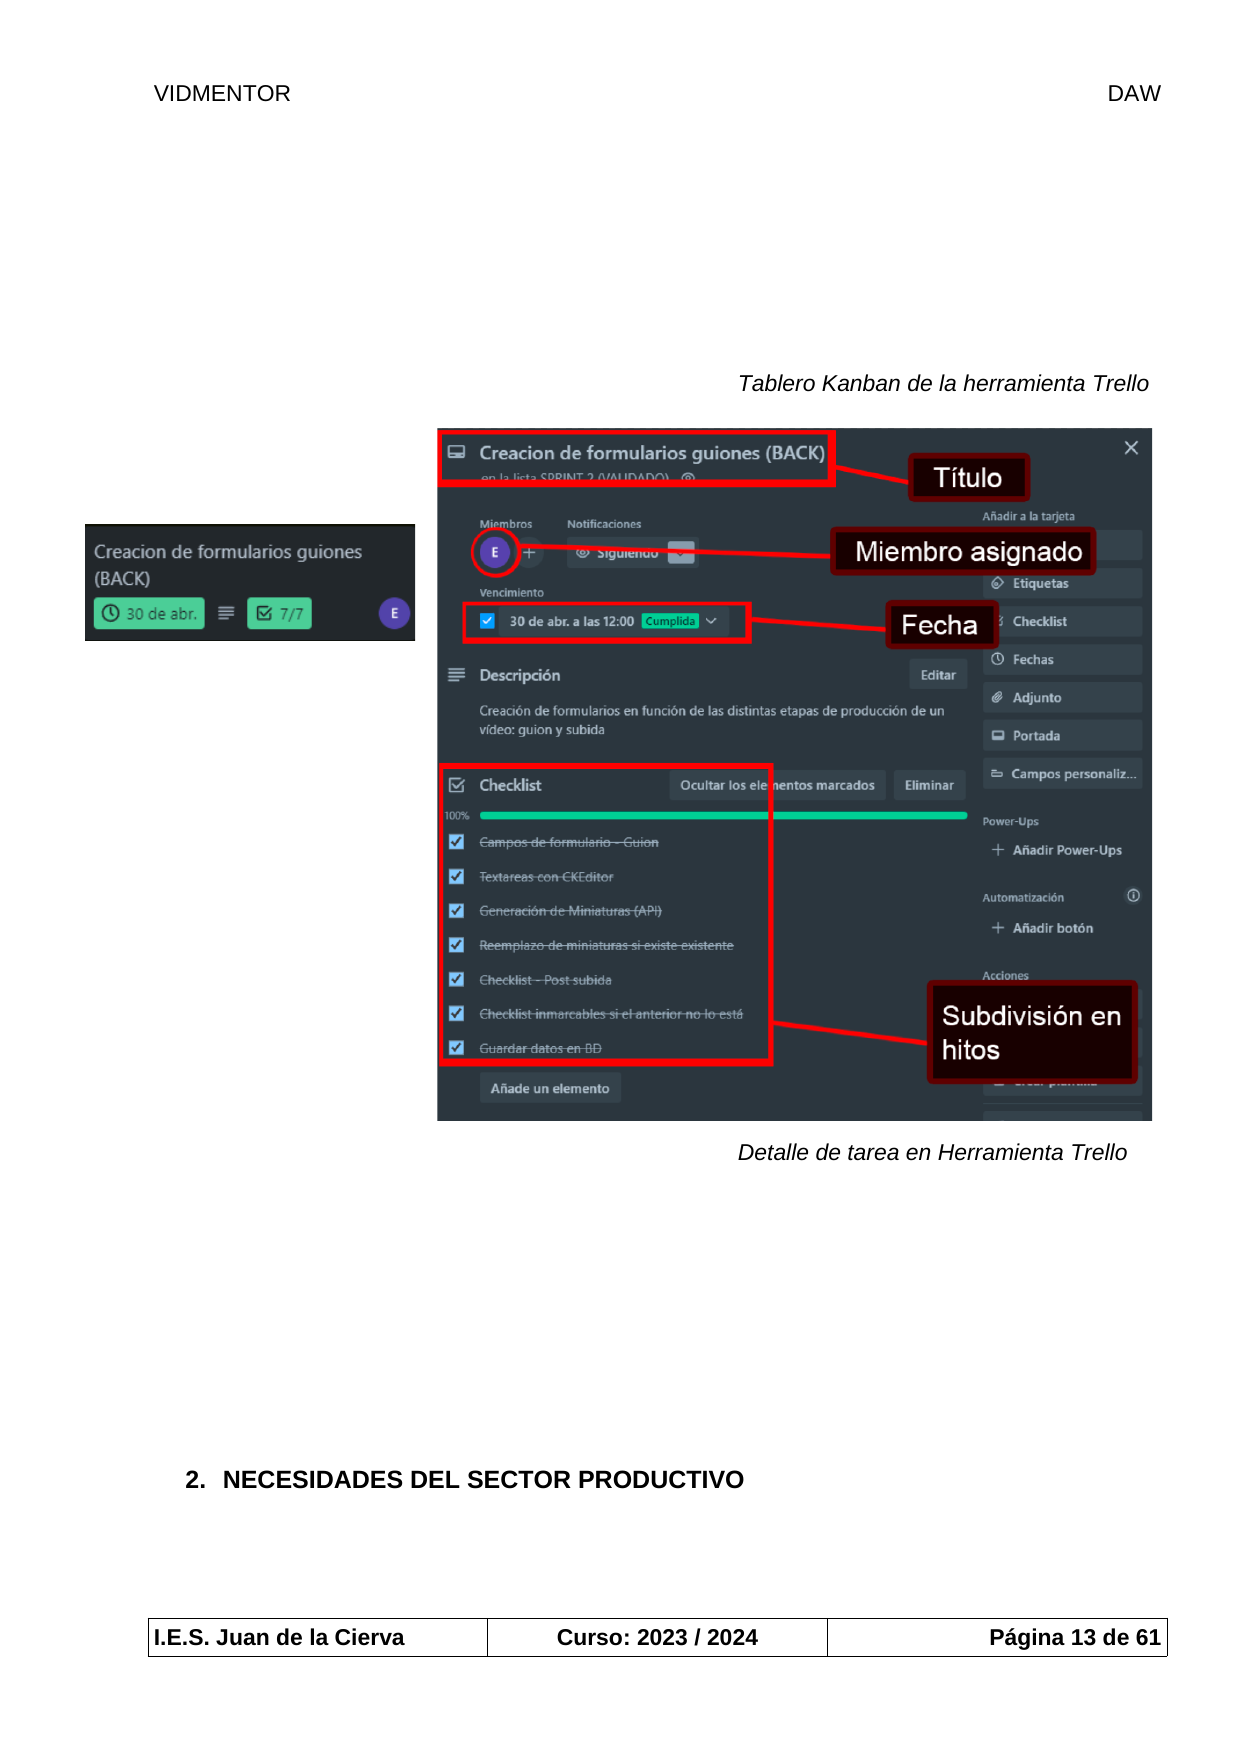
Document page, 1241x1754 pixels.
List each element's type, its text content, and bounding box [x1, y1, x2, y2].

text Detalle de tarea en Herramienta Trello [664, 454, 1167, 1166]
picture [83, 524, 416, 640]
picture [436, 428, 1152, 1119]
subtitle NECESIDADES DEL SECTOR PRODUCTIVO [185, 1465, 1167, 1494]
text Tablero Kanban de la herramienta Trello [148, 370, 1167, 397]
